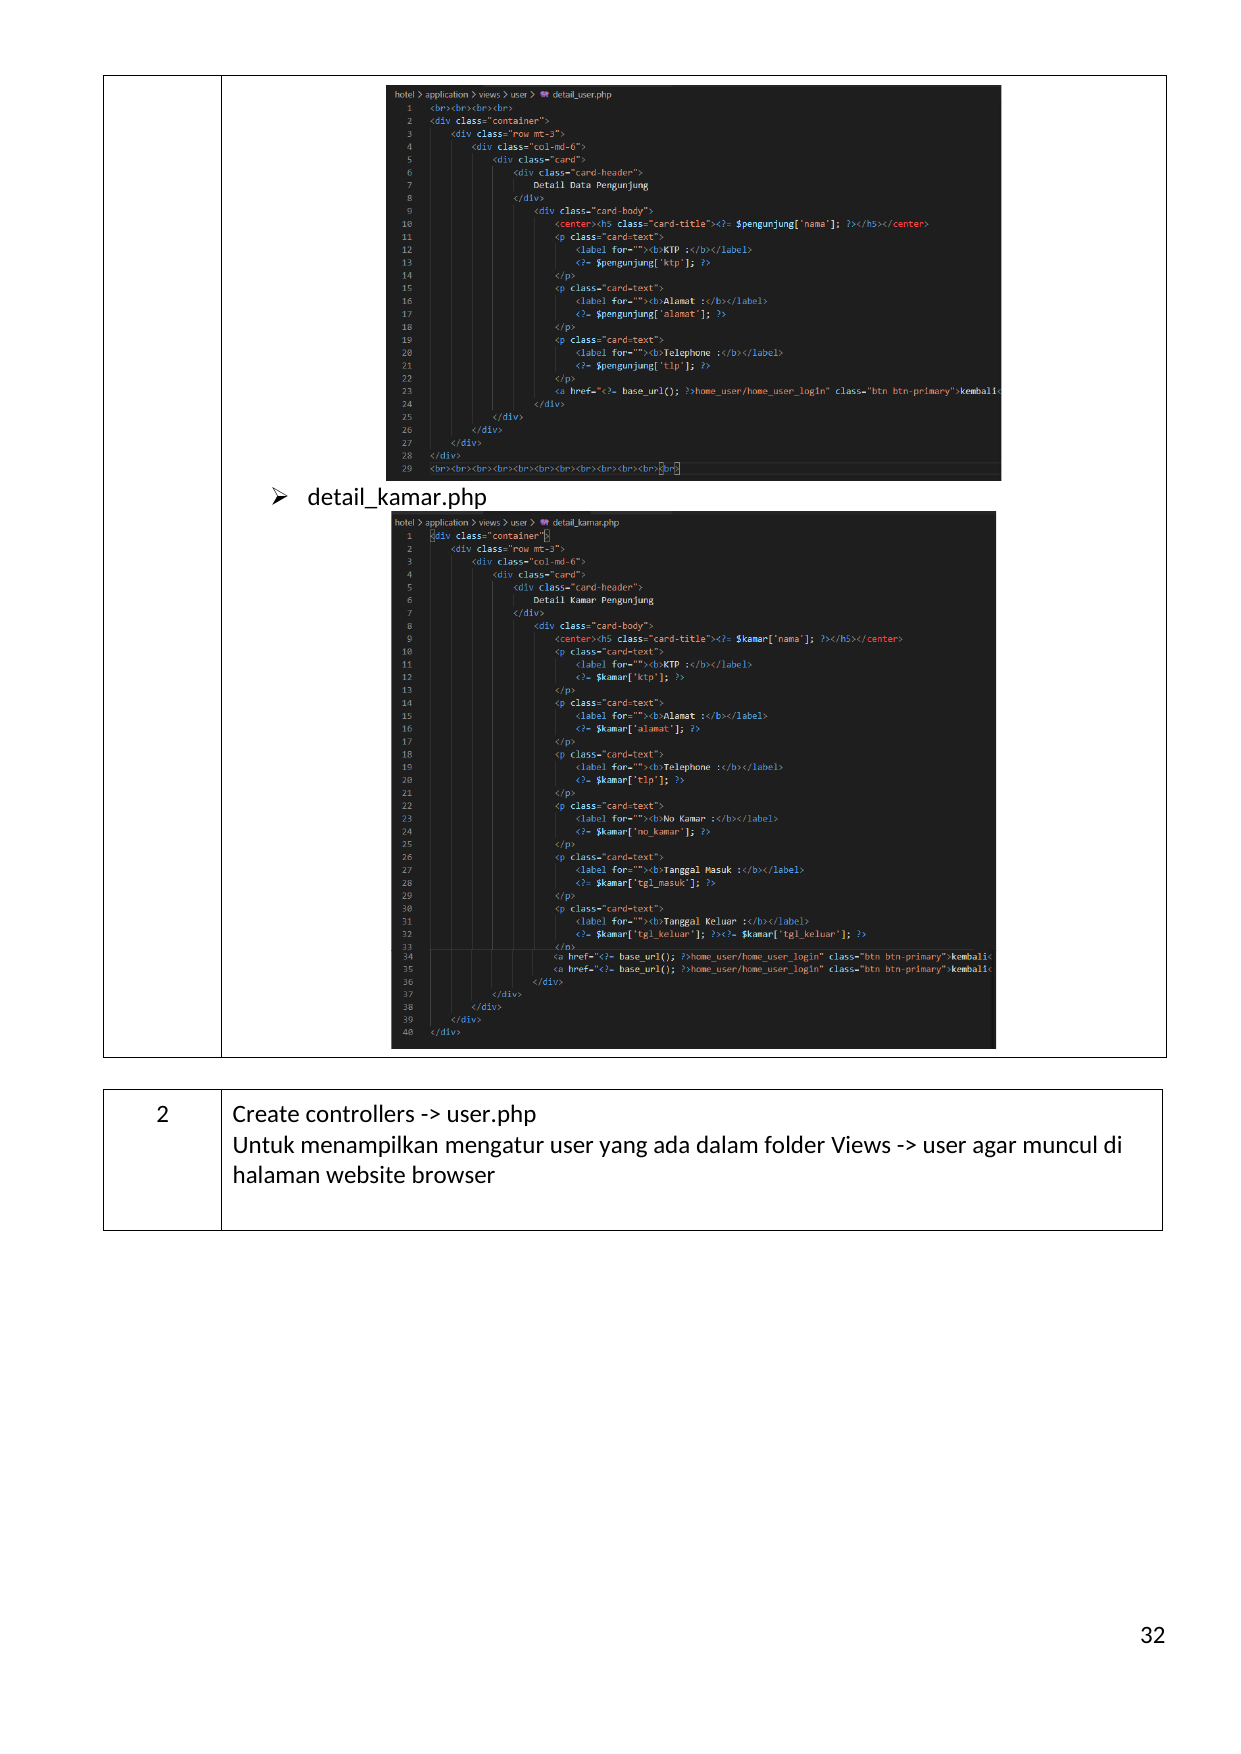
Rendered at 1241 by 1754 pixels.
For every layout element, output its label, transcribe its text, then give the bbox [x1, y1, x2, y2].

table_header 2 [104, 1090, 221, 1229]
picture [386, 85, 1002, 481]
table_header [222, 1090, 1162, 1229]
table_cell 1 [104, 76, 221, 1057]
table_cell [222, 76, 1166, 1057]
picture [391, 511, 997, 1049]
